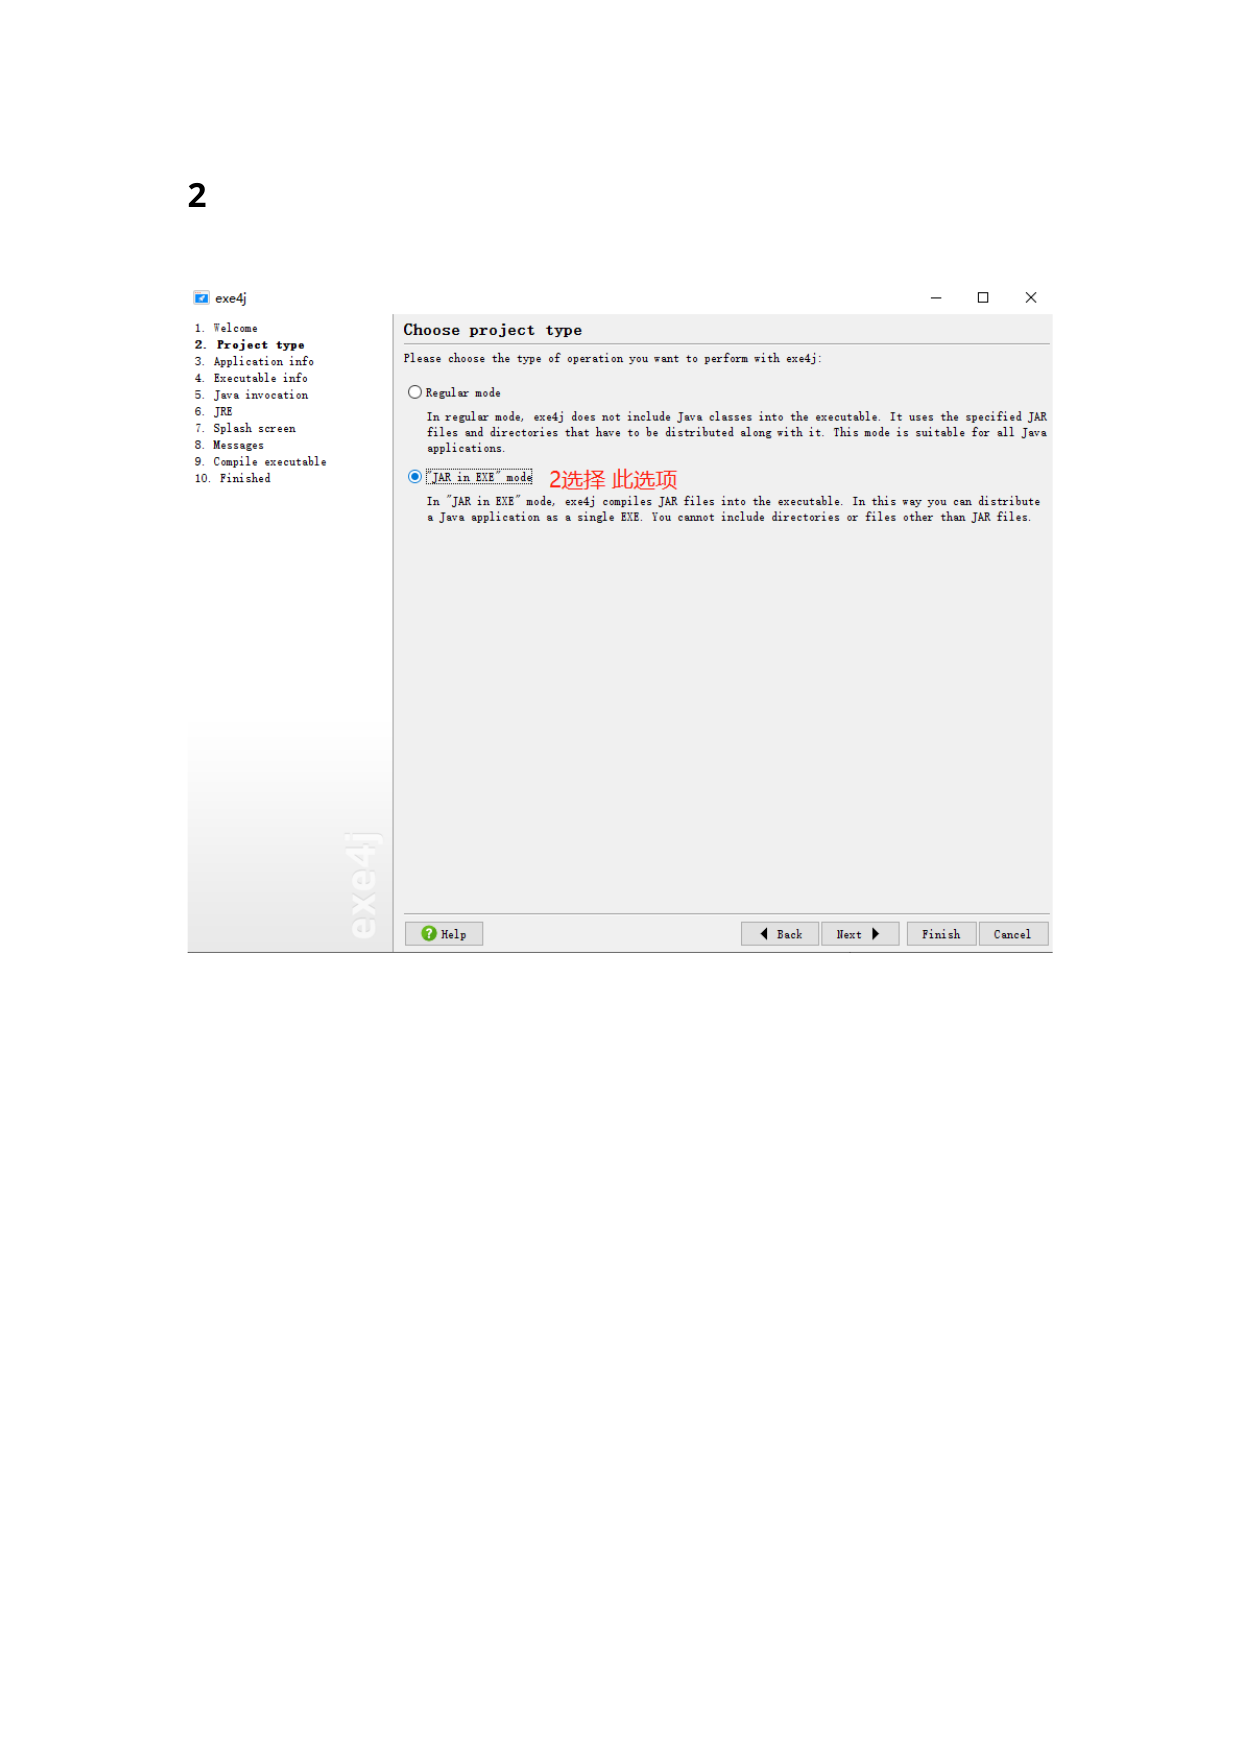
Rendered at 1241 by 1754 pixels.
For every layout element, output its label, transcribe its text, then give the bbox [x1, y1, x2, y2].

subtitle 2 [187, 162, 1053, 227]
picture [187, 287, 1053, 953]
